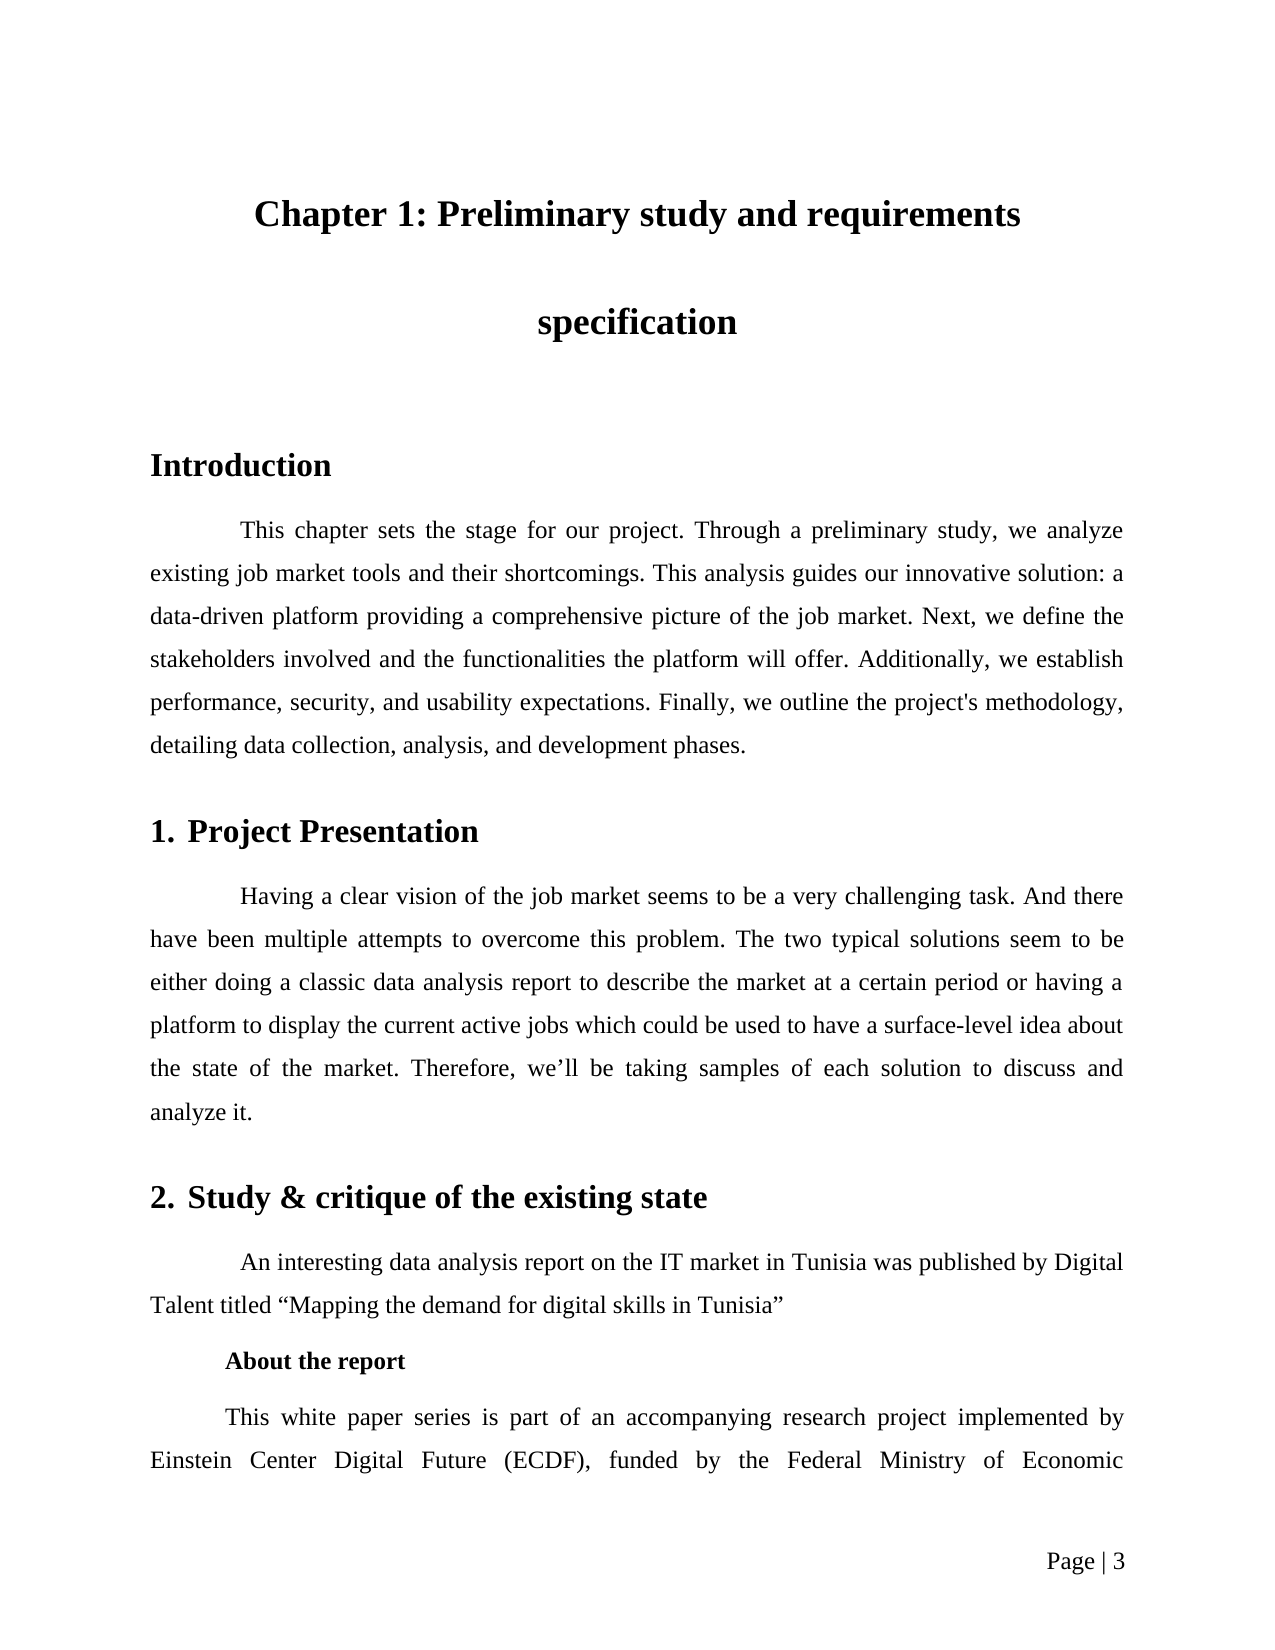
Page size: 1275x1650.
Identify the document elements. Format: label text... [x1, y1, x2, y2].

subtitle Chapter 1: Preliminary study and requirements specification [150, 192, 1125, 343]
subtitle Study & critique of the existing state [150, 1177, 1125, 1216]
text An interesting data analysis report on the IT market in Tunisia was published by Digital Talent titled “Mapping the demand for digital skills in Tunisia” [150, 1247, 1125, 1319]
subtitle Introduction [150, 445, 1125, 483]
text Having a clear vision of the job market seems to be a very challenging task. And there have been multiple attempts to overcome this problem. The two typical solutions seem to be either doing a classic data analysis report to describe the market at a certain period or having a platform to display the current active jobs which could be used to have a surface-level idea about the state of the market. Therefore, we’ll be taking samples of each solution to discuss and analyze it. [150, 881, 1125, 1125]
text About the report [150, 1346, 1125, 1375]
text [150, 1402, 1125, 1473]
text This chapter sets the stage for our project. Through a preliminary study, we analyze existing job market tools and their shortcomings. This analysis guides our innovative solution: a data-driven platform providing a comprehensive picture of the job market. Next, we define the stakeholders involved and the functionalities the platform will offer. Additionally, we establish performance, security, and usability expectations. Finally, we outline the project's methodology, detailing data collection, analysis, and development phases. [150, 515, 1125, 759]
subtitle Project Presentation [150, 811, 1125, 849]
